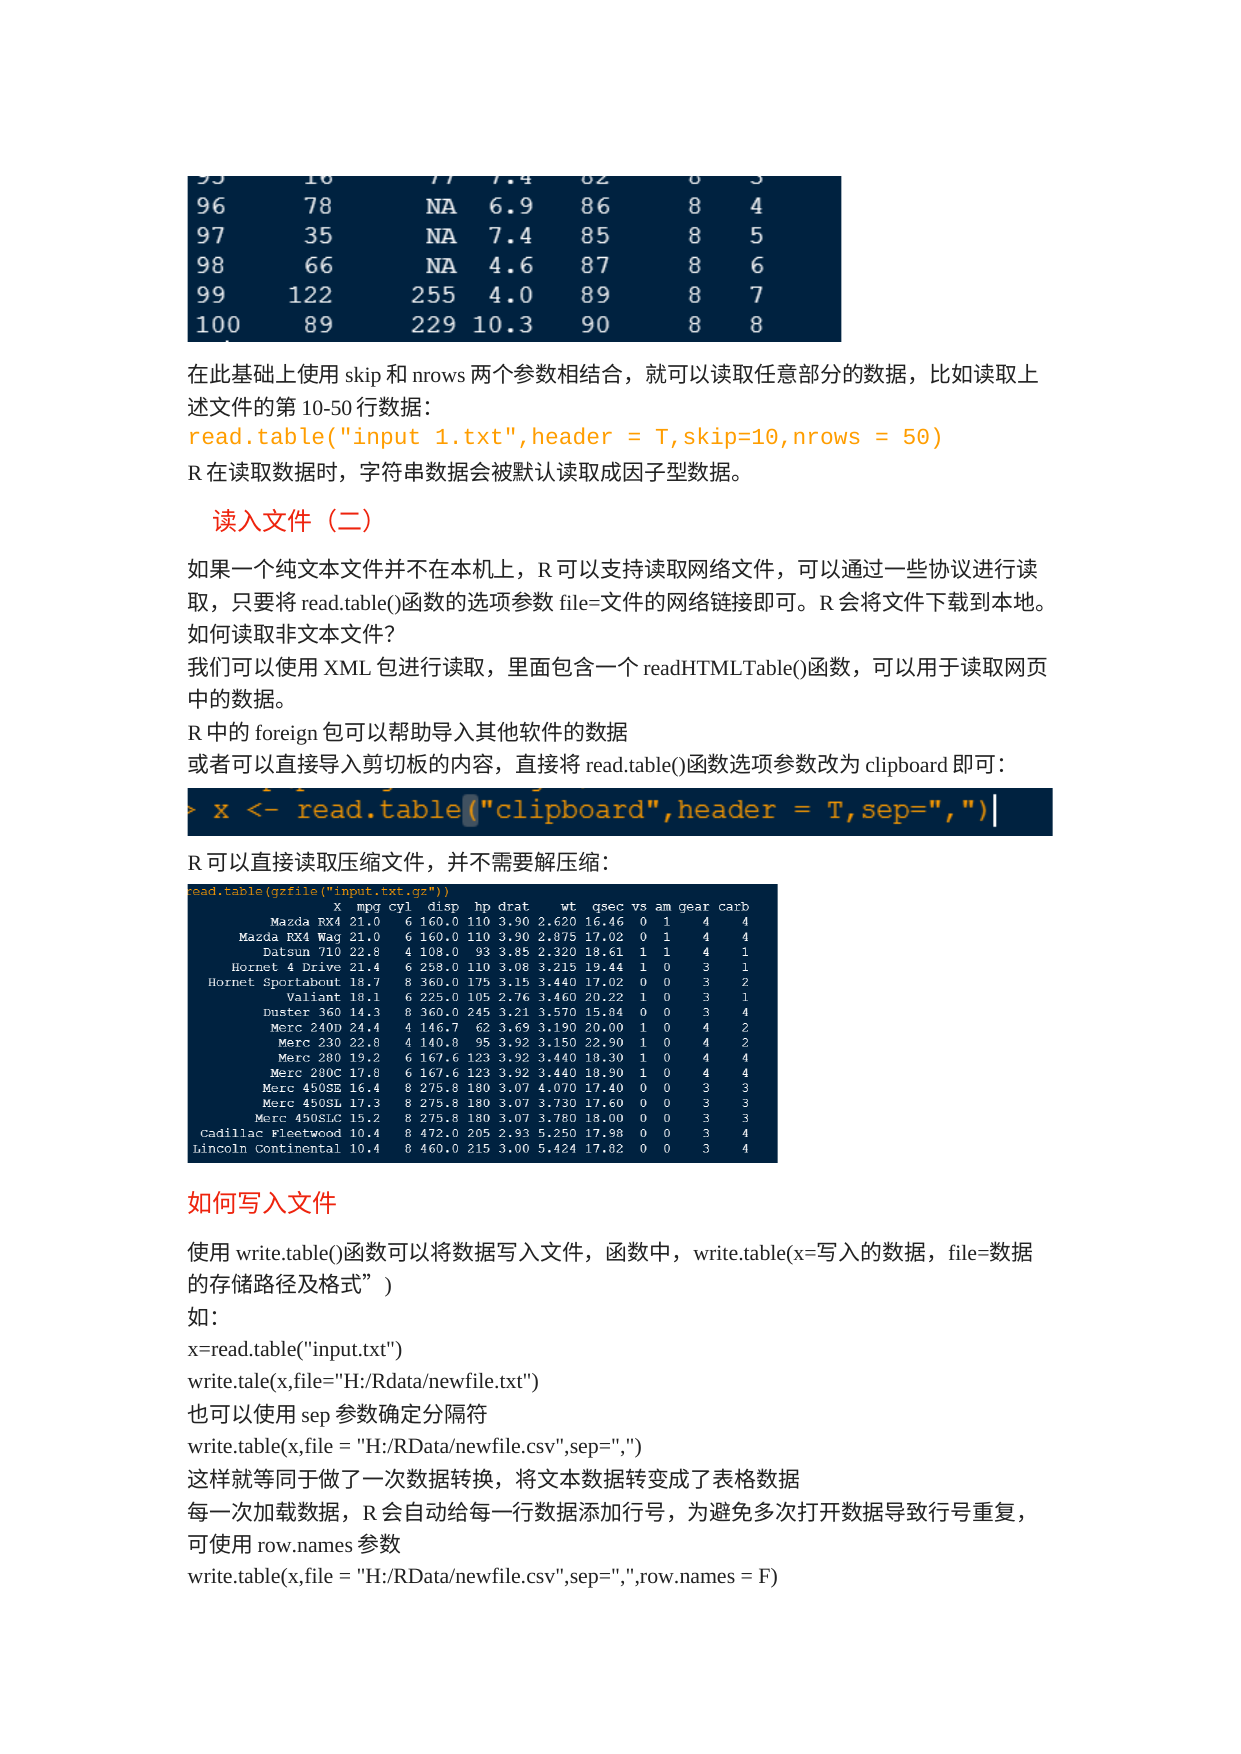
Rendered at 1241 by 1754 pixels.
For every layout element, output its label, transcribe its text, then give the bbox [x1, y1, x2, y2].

text 使用write.table()函数可以将数据写入文件，函数中，write.table(x=写入的数据，file=数据的存储路径及格式”) [187, 1234, 1053, 1299]
text write.tale(x,file="H:/Rdata/newfile.txt") [187, 1364, 1053, 1397]
text R中的foreign包可以帮助导入其他软件的数据 [187, 714, 1053, 747]
picture [187, 788, 1053, 836]
text 如： [187, 1299, 1053, 1332]
text 我们可以使用XML包进行读取，里面包含一个readHTMLTable()函数，可以用于读取网页中的数据。 [187, 649, 1053, 714]
text 在此基础上使用skip和nrows两个参数相结合，就可以读取任意部分的数据，比如读取上述文件的第10-50行数据： [187, 357, 1053, 422]
text read.table("input 1.txt",header = T,skip=10,nrows = 50) [187, 422, 1053, 454]
text 每一次加载数据，R会自动给每一行数据添加行号，为避免多次打开数据导致行号重复，可使用row.names参数 [187, 1494, 1053, 1559]
text 如何读取非文本文件？ [187, 617, 1053, 649]
text R在读取数据时，字符串数据会被默认读取成因子型数据。 [187, 454, 1053, 487]
picture [187, 884, 778, 1163]
text write.table(x,file = "H:/RData/newfile.csv",sep=",") [187, 1429, 1053, 1462]
text write.table(x,file = "H:/RData/newfile.csv",sep=",",row.names = F) [187, 1559, 1053, 1592]
picture [187, 176, 842, 342]
text 如何写入文件 [187, 1169, 1053, 1234]
text 如果一个纯文本文件并不在本机上，R可以支持读取网络文件，可以通过一些协议进行读取，只要将read.table()函数的选项参数file=文件的网络链接即可。R会将文件下载到本地。 [187, 552, 1053, 617]
text 也可以使用sep参数确定分隔符 [187, 1397, 1053, 1429]
text 读入文件（二） [187, 487, 1053, 552]
text x=read.table("input.txt") [187, 1332, 1053, 1364]
text 这样就等同于做了一次数据转换，将文本数据转变成了表格数据 [187, 1462, 1053, 1494]
text 或者可以直接导入剪切板的内容，直接将read.table()函数选项参数改为clipboard即可： [187, 747, 1053, 788]
text R可以直接读取压缩文件，并不需要解压缩： [187, 844, 1053, 877]
